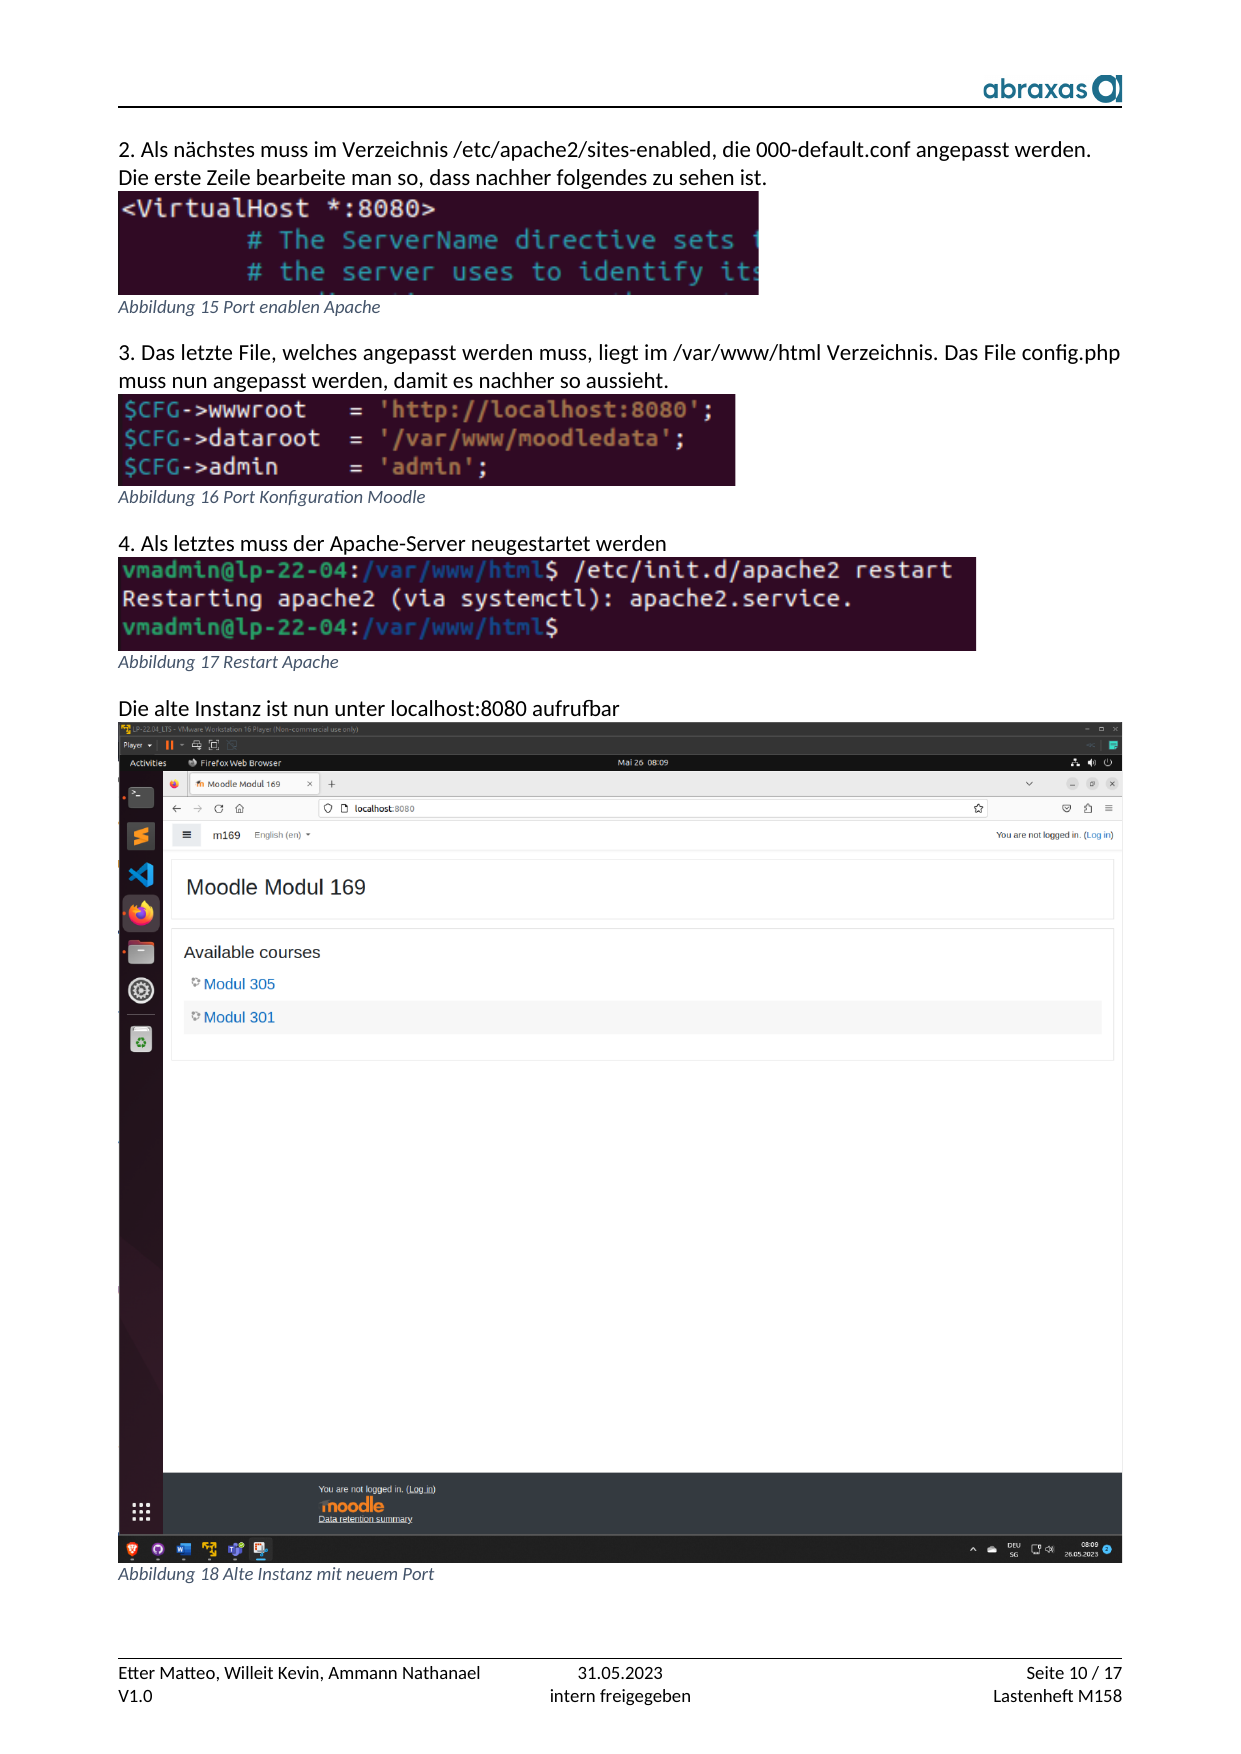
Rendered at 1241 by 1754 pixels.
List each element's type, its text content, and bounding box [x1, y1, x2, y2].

picture [118, 191, 759, 295]
picture [118, 722, 1123, 1563]
picture [118, 394, 736, 486]
text Die erste Zeile bearbeite man so, dass nachher folgendes zu sehen ist. [118, 163, 1122, 192]
text 3. Das letzte File, welches angepasst werden muss, liegt im /var/www/html Verzeichnis. Das File config.php muss nun angepasst werden, damit es nachher so aussieht. [118, 338, 1122, 394]
picture [983, 75, 1123, 103]
text 2. Als nächstes muss im Verzeichnis /etc/apache2/sites-enabled, die 000-default.conf angepasst werden. [118, 136, 1122, 163]
text 4. Als letztes muss der Apache-Server neugestartet werden [118, 529, 1122, 557]
picture [118, 557, 977, 651]
text Die alte Instanz ist nun unter localhost:8080 aufrufbar [118, 694, 1122, 722]
